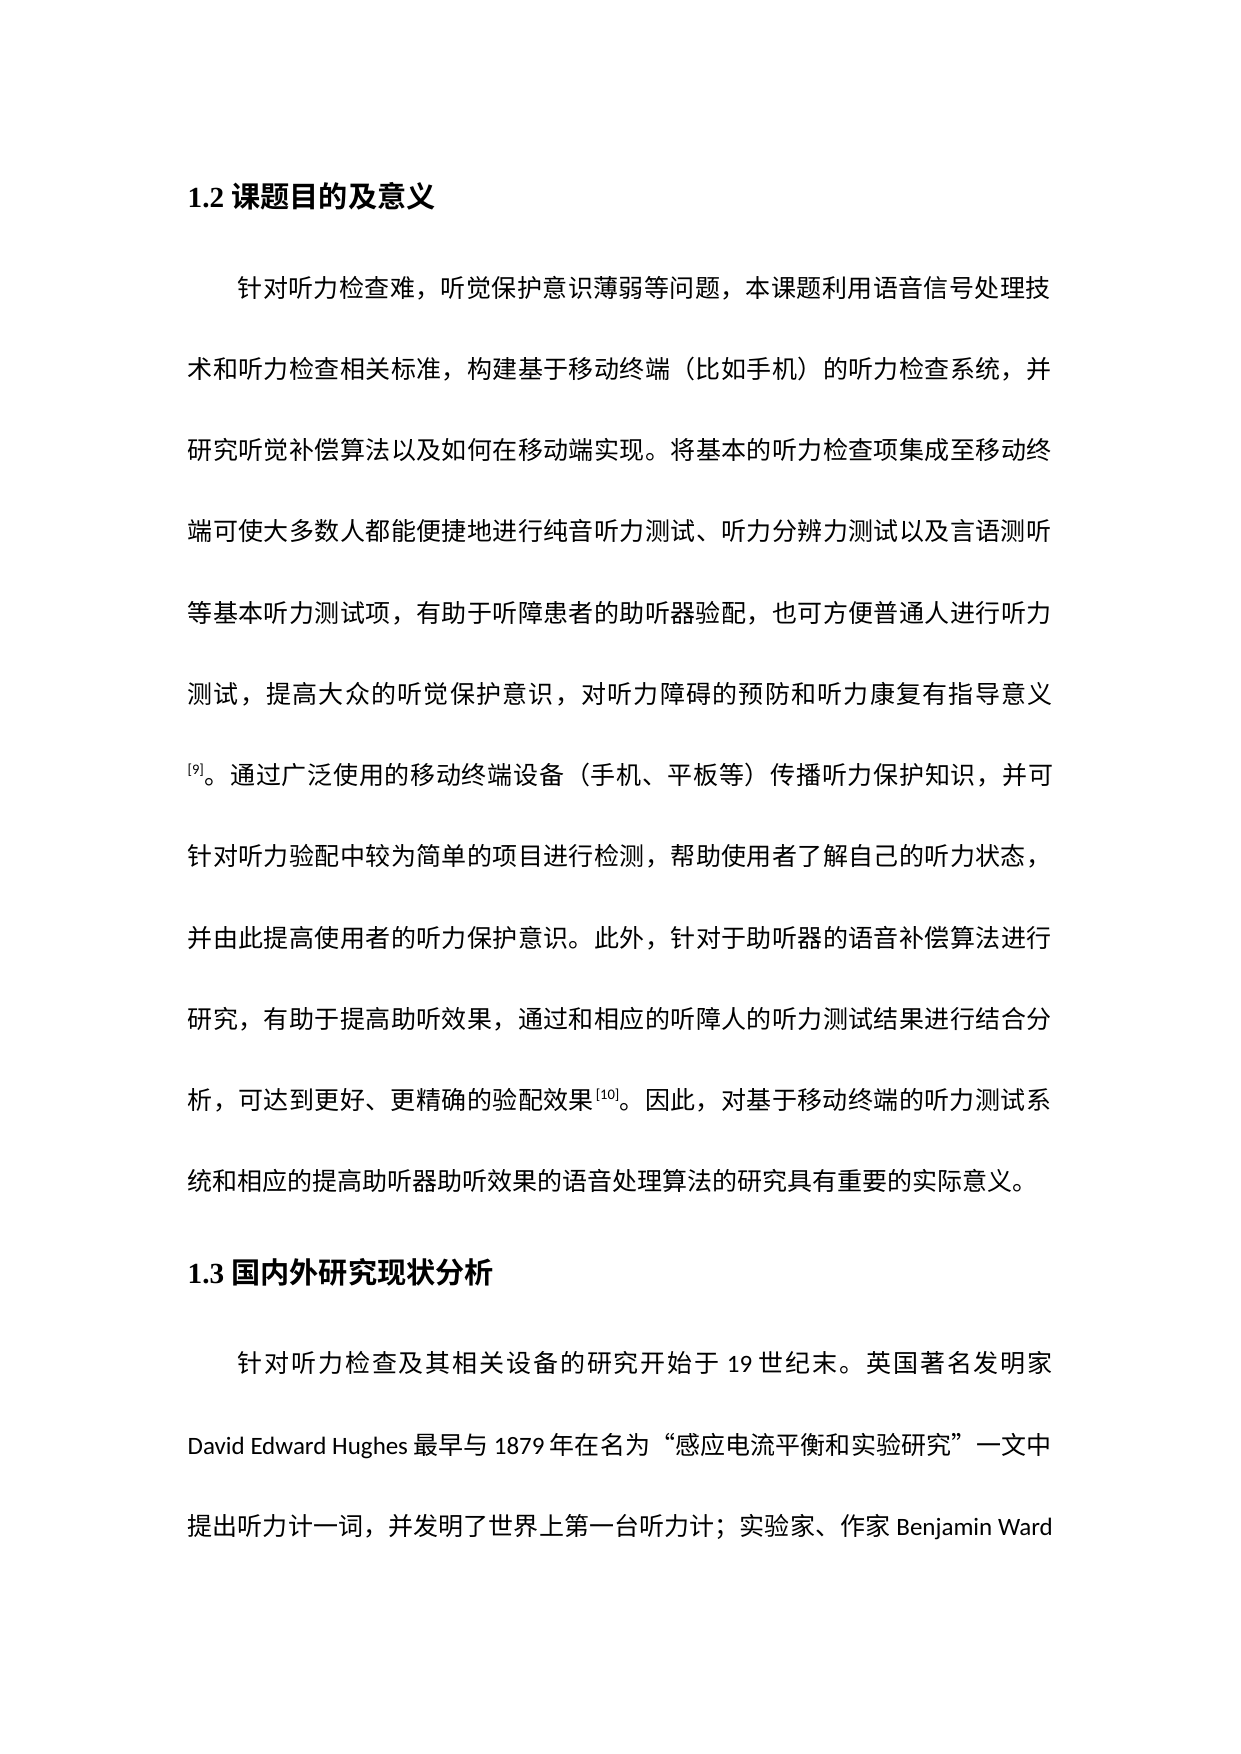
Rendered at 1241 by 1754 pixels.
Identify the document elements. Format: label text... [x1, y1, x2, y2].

list 国内外研究现状分析 [187, 1238, 1053, 1303]
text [187, 1329, 1053, 1557]
text 针对听力检查难，听觉保护意识薄弱等问题，本课题利用语音信号处理技术和听力检查相关标准，构建基于移动终端（比如手机）的听力检查系统，并研究听觉补偿算法以及如何在移动端实现。将基本的听力检查项集成至移动终端可使大多数人都能便捷地进行纯音听力测试、听力分辨力测试以及言语测听等基本听力测试项，有助于听障患者的助听器验配，也可方便普通人进行听力测试，提高大众的听觉保护意识，对听力障碍的预防和听力康复有指导意义[9]。通过广泛使用的移动终端设备（手机、平板等）传播听力保护知识，并可针对听力验配中较为简单的项目进行检测，帮助使用者了解自己的听力状态，并由此提高使用者的听力保护意识。此外，针对于助听器的语音补偿算法进行研究，有助于提高助听效果，通过和相应的听障人的听力测试结果进行结合分析，可达到更好、更精确的验配效果[10]。因此，对基于移动终端的听力测试系统和相应的提高助听器助听效果的语音处理算法的研究具有重要的实际意义。 [187, 254, 1053, 1212]
list 课题目的及意义 [187, 162, 1053, 227]
